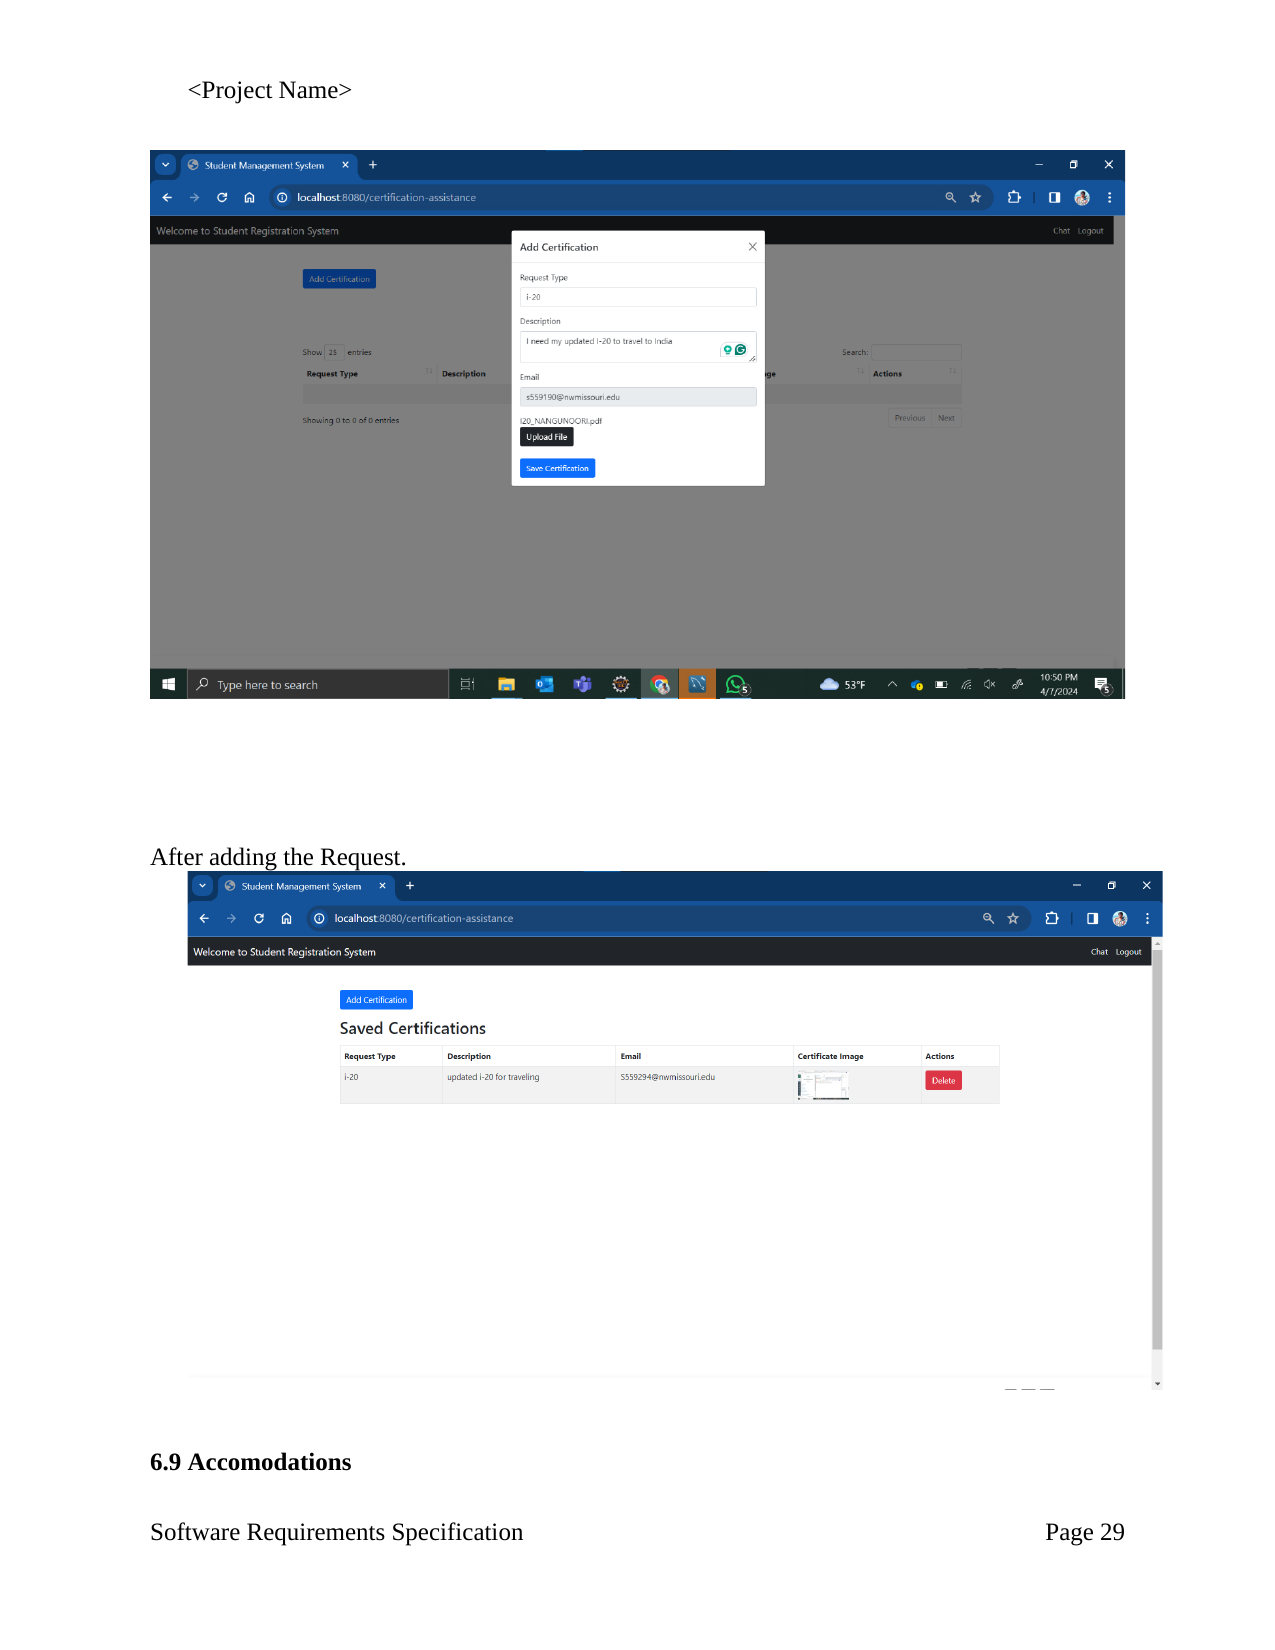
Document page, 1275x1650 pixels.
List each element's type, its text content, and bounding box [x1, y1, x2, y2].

text After adding the Request. [150, 842, 1125, 871]
picture [150, 150, 1125, 699]
list Accomodations [150, 1447, 1125, 1476]
picture [187, 871, 1163, 1390]
